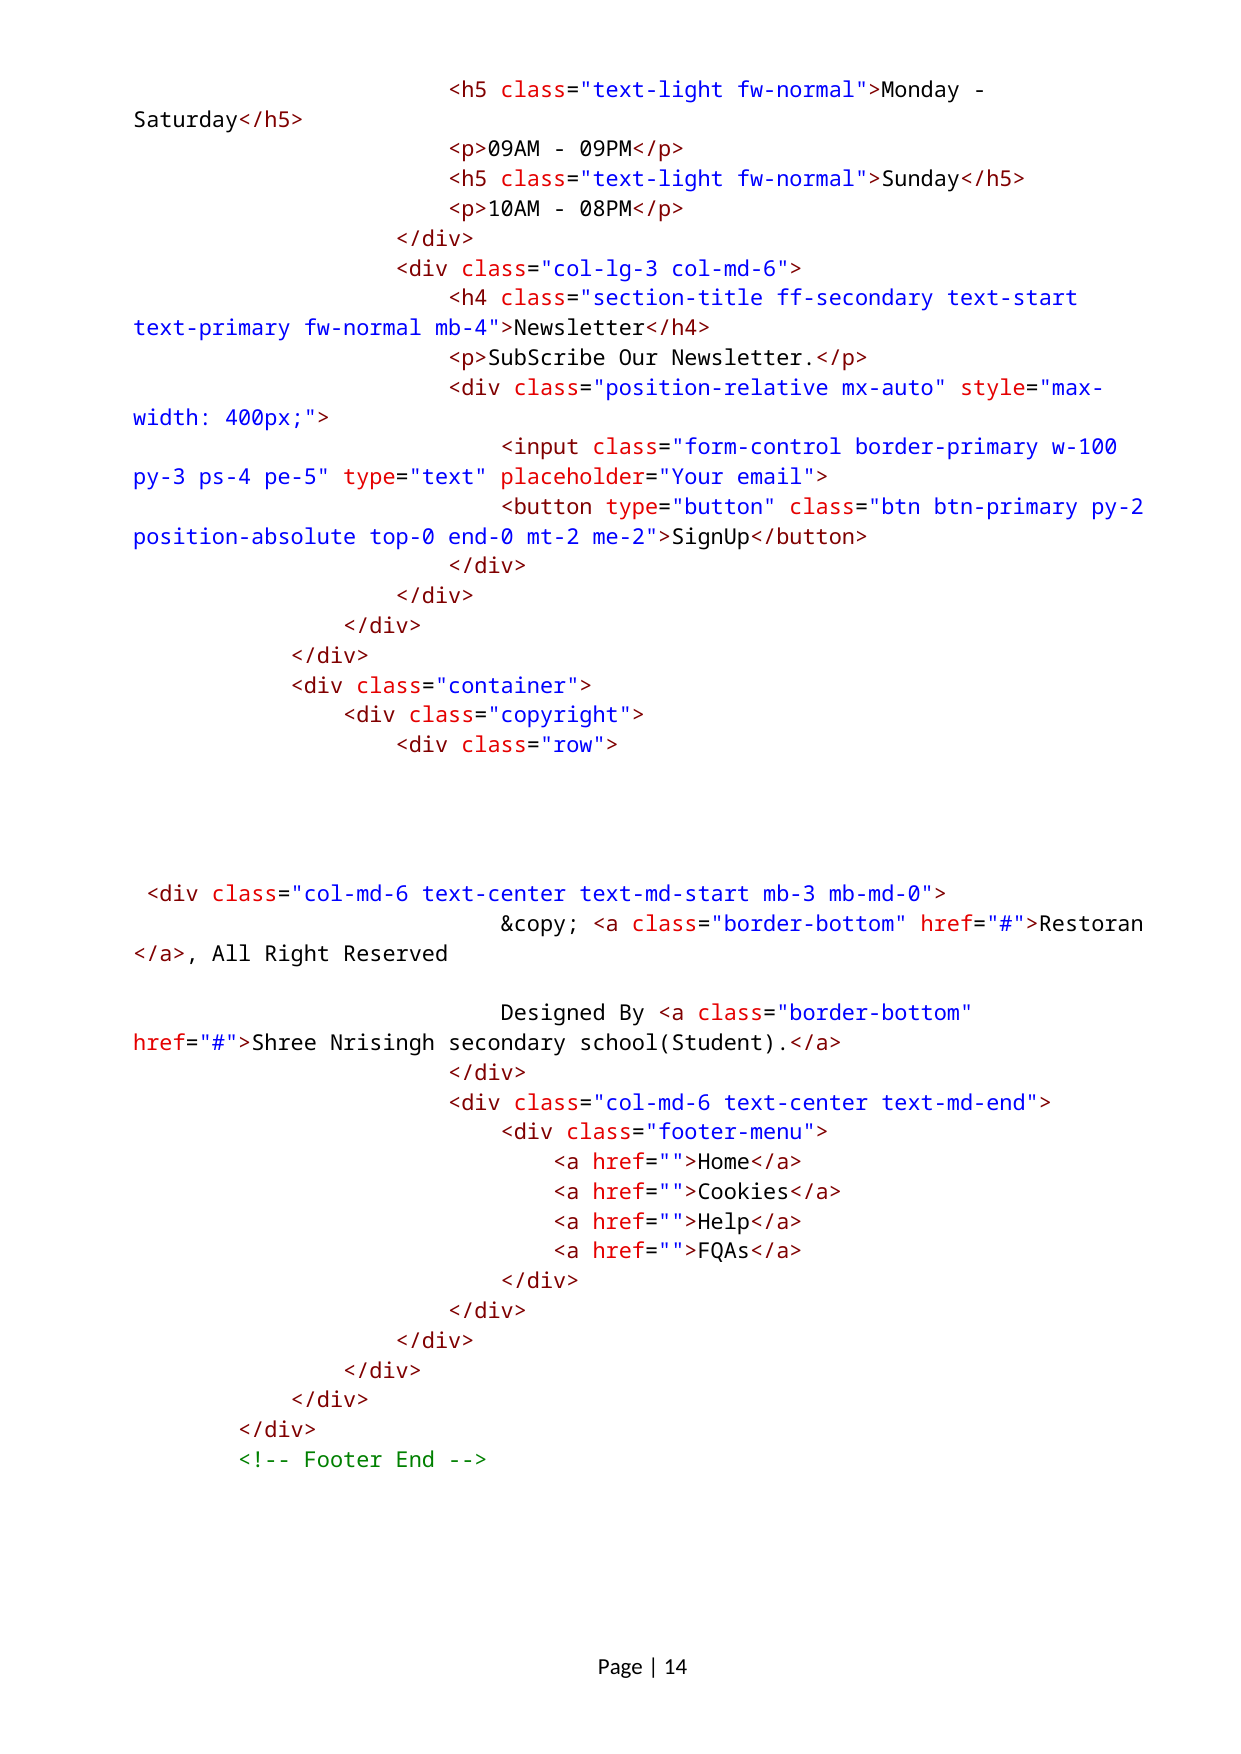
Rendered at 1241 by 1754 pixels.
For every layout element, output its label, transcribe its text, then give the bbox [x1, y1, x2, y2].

text <a href="">Cookies</a> [133, 1176, 1152, 1206]
text </div> [133, 1057, 1152, 1087]
text <p>09AM - 09PM</p> [133, 133, 1152, 163]
text &copy; <a class="border-bottom" href="#">Restoran </a>, All Right Reserved [133, 908, 1152, 967]
text </div> [133, 1295, 1152, 1325]
text <div class="col-md-6 text-center text-md-end"> [133, 1087, 1152, 1116]
text <a href="">FQAs</a> [133, 1236, 1152, 1265]
text </div> [133, 640, 1152, 670]
text </div> [133, 551, 1152, 580]
text </div> [133, 1265, 1152, 1295]
text <div class="footer-menu"> [133, 1116, 1152, 1146]
text </div> [133, 610, 1152, 640]
text <h4 class="section-title ff-secondary text-start text-primary fw-normal mb-4">Newsletter</h4> [133, 282, 1152, 342]
text </div> [133, 580, 1152, 610]
text <a href="">Help</a> [133, 1206, 1152, 1236]
text <div class="position-relative mx-auto" style="max-width: 400px;"> [133, 372, 1152, 431]
text </div> [133, 1384, 1152, 1414]
text <div class="copyright"> [133, 699, 1152, 729]
text <button type="button" class="btn btn-primary py-2 position-absolute top-0 end-0 mt-2 me-2">SignUp</button> [133, 491, 1152, 551]
text </div> [133, 1355, 1152, 1384]
text <a href="">Home</a> [133, 1146, 1152, 1176]
text <p>10AM - 08PM</p> [133, 193, 1152, 223]
text </div> [133, 223, 1152, 253]
text <div class="container"> [133, 670, 1152, 699]
text <h5 class="text-light fw-normal">Sunday</h5> [133, 163, 1152, 193]
text </div> [133, 1414, 1152, 1444]
text <!-- Footer End --> [133, 1444, 1152, 1474]
text <div class="col-md-6 text-center text-md-start mb-3 mb-md-0"> [133, 878, 1152, 908]
text <div class="col-lg-3 col-md-6"> [133, 253, 1152, 282]
text </div> [133, 1325, 1152, 1355]
text <p>SubScribe Our Newsletter.</p> [133, 342, 1152, 372]
text <input class="form-control border-primary w-100 py-3 ps-4 pe-5" type="text" placeholder="Your email"> [133, 431, 1152, 491]
text Designed By <a class="border-bottom" href="#">Shree Nrisingh secondary school(Student).</a> [133, 997, 1152, 1057]
text <div class="row"> [133, 729, 1152, 759]
text <h5 class="text-light fw-normal">Monday - Saturday</h5> [133, 74, 1152, 133]
